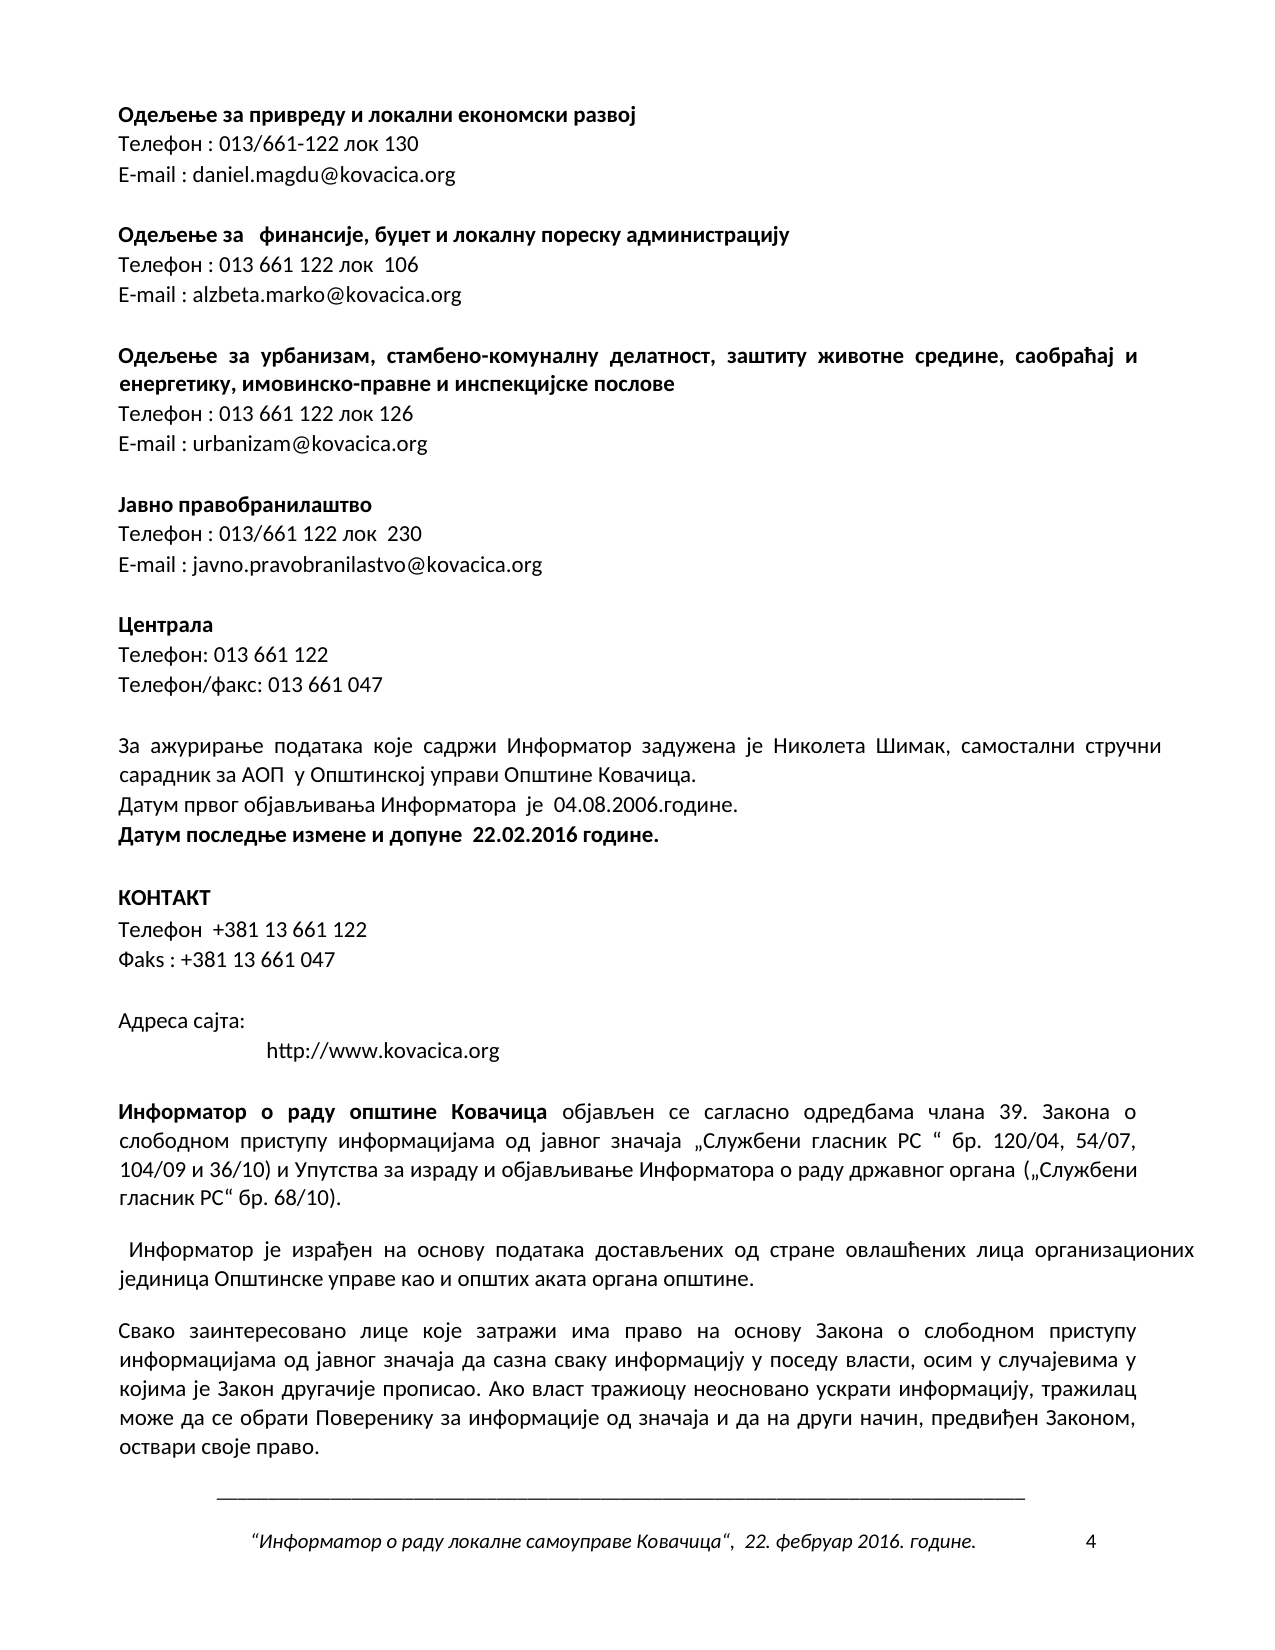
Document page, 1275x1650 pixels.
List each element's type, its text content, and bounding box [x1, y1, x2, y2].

subtitle Јавно правобранилаштво [118, 490, 1138, 518]
text Е-mail : daniel.magdu@kovacica.org [118, 160, 1196, 188]
text Телефон: 013 661 122 [118, 640, 1196, 668]
text Телефон : 013 661 122 лок 126 [118, 399, 1196, 427]
subtitle Одељење за привреду и локални економски развој [118, 100, 1138, 128]
text E-mail : alzbeta.marko@kovacica.org [118, 280, 1196, 308]
text Телефон/факс: 013 661 047 [118, 670, 1196, 698]
text Телефон : 013 661 122 лок 106 [118, 250, 1196, 278]
text Датум последње измене и допуне 22.02.2016 године. [118, 821, 740, 848]
text Телефон : 013/661-122 лок 130 [118, 129, 1196, 157]
subtitle Централа [118, 610, 1138, 638]
text Информатор је израђен на основу података достављених од стране овлашћених лица организационих јединица Општинске управе као и општих аката органа општине. [118, 1236, 1196, 1292]
text Информатор о раду општине Ковачица објављен се сагласно одредбама члана 39. Закона о слободном приступу информацијама од јавног значаја „Службени гласник РС “ бр. 120/04, 54/07, 104/09 и 36/10) и Упутствa за израду и објављивање Информатора о раду државног органа („Службени гласник РС“ бр. 68/10). [118, 1097, 1138, 1212]
subtitle Одељење за урбанизам, стамбено-комуналну делатност, заштиту животне средине, саобраћај и енергетику, имовинско-правне и инспекцијске послове [118, 341, 1138, 398]
text Телефон +381 13 661 122 [118, 915, 1196, 943]
subtitle КОНТАКТ [118, 883, 1138, 911]
text Датум првог објављивања Информатора је 04.08.2006.године. [118, 790, 740, 818]
text За aжурирање података које садржи Информатор задужена је Николета Шимак, самостални стручни сарадник за АОП у Општинској управи Општине Ковачица. [118, 731, 1163, 788]
text Телефон : 013/661 122 лок 230 [118, 519, 1196, 547]
text http://www.kovacica.org [118, 1036, 1196, 1064]
text Адреса сајта: [118, 1006, 1196, 1034]
subtitle Одељење за финансије, буџет и локалну пореску администрацију [118, 220, 1138, 248]
text Фаks : +381 13 661 047 [118, 945, 1196, 973]
text Свако заинтересовано лице које затражи има право на основу Закона о слободном приступу информацијама од јавног значаја да сазна сваку информацију у поседу власти, осим у случајевима у којима је Закон другачије прописао. Ако власт тражиоцу неосновано ускрати информацију, тражилац може да се обрати Поверенику за информације од значаја и да на други начин, предвиђен Законом, оствари своје право. [118, 1316, 1138, 1460]
text E-mail : urbanizam@kovacica.org [118, 429, 1196, 457]
text Е-mail : javno.pravobranilastvo@kovacica.org [118, 550, 1196, 578]
